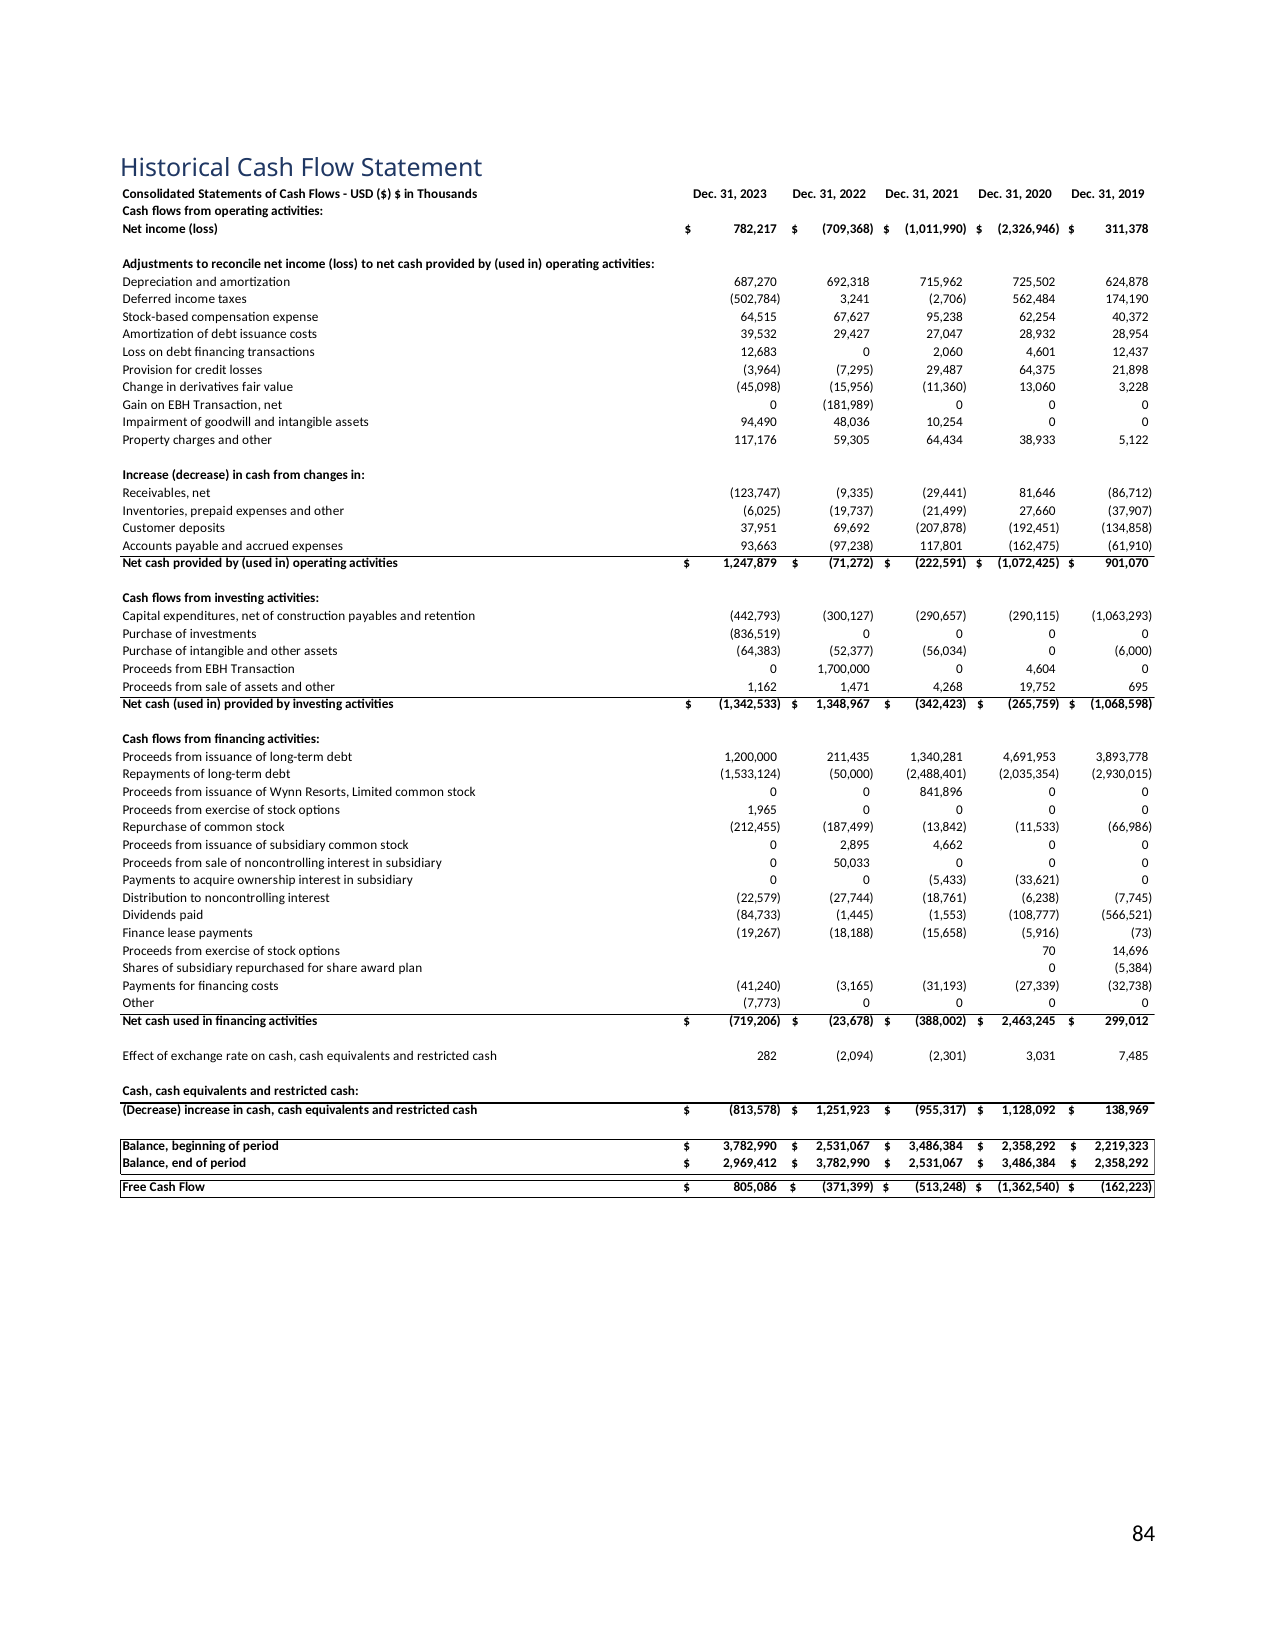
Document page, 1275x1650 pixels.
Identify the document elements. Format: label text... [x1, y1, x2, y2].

subtitle Historical Cash Flow Statement [120, 150, 1155, 184]
